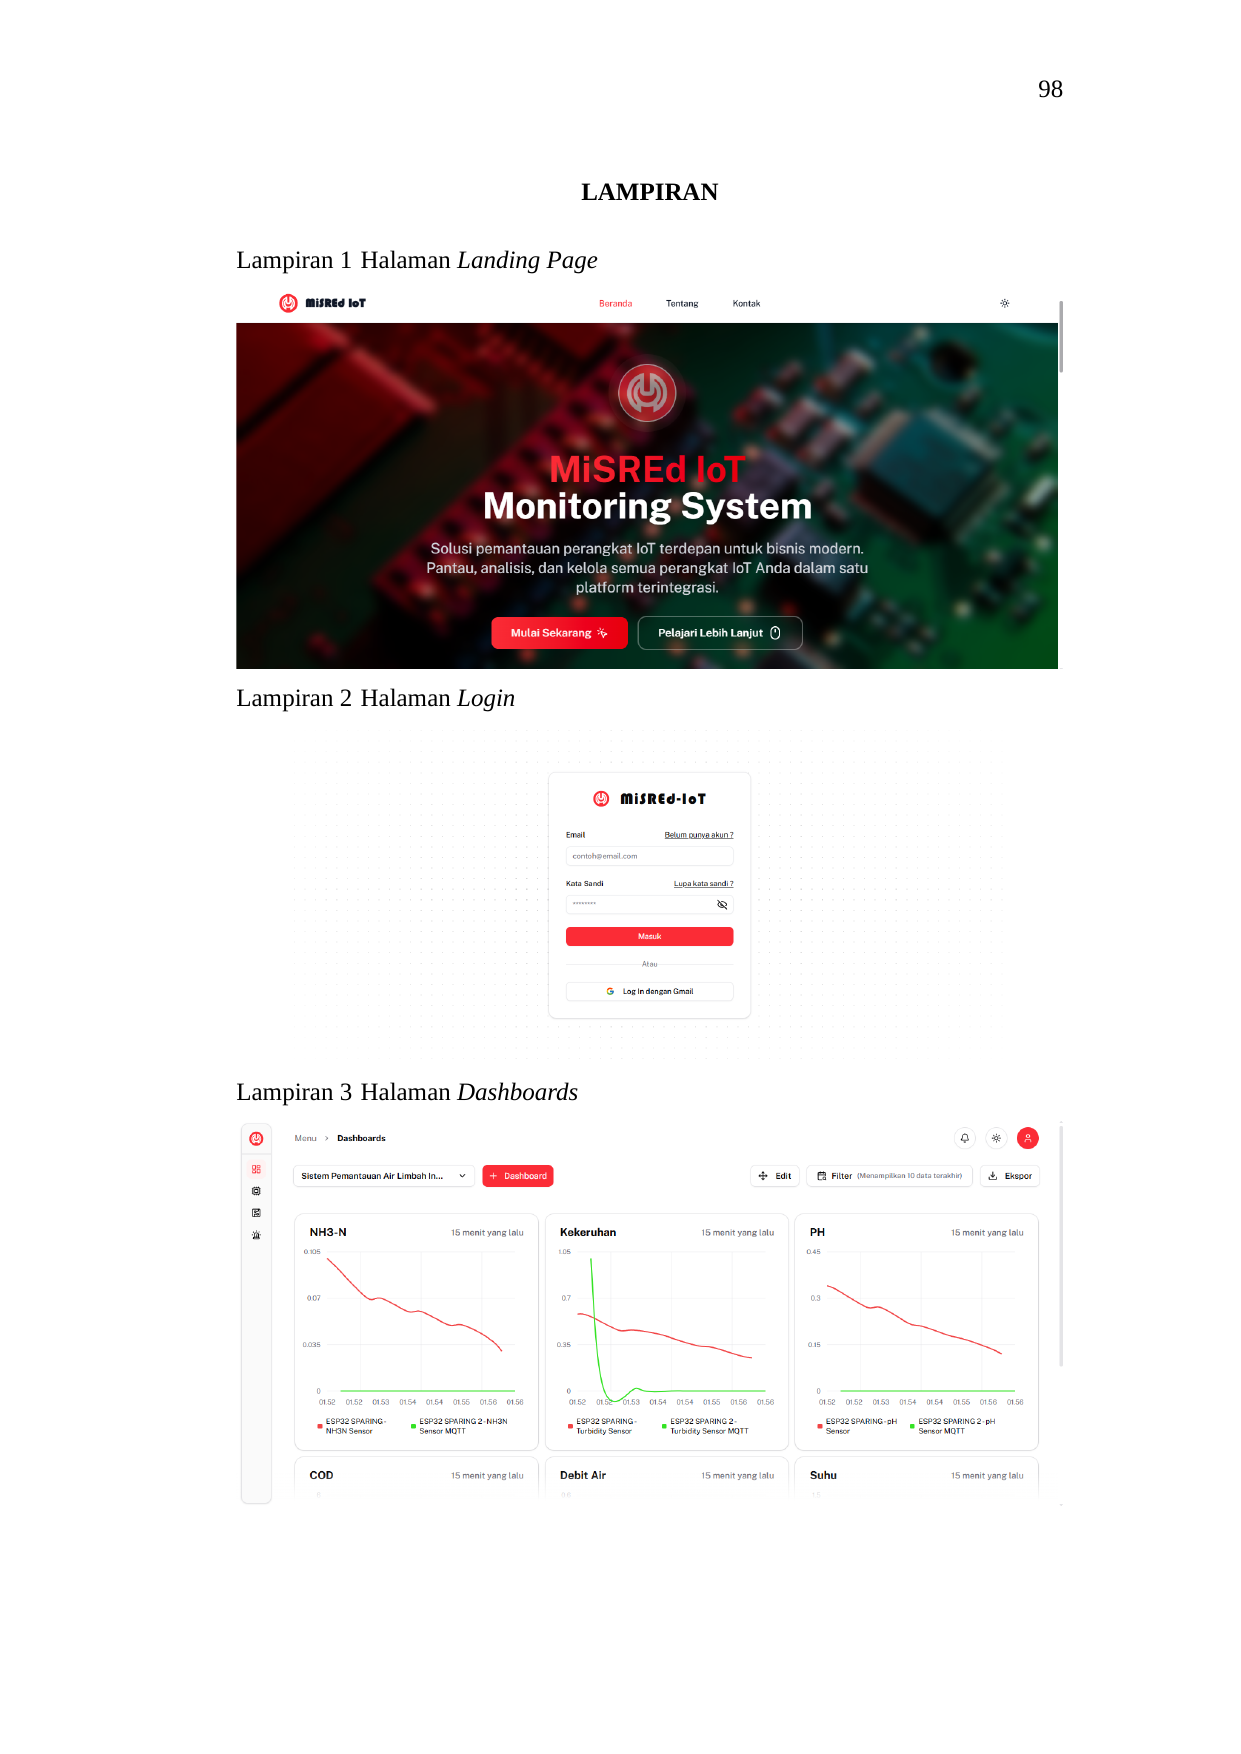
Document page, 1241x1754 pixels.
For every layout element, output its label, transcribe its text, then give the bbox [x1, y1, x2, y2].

picture [236, 288, 1063, 669]
text LAMPIRAN [236, 177, 1063, 206]
picture [236, 1120, 1063, 1508]
text Halaman Landing Page [236, 245, 1063, 274]
text Halaman Dashboards [236, 1077, 1063, 1106]
picture [289, 726, 1010, 1063]
text Halaman Login [236, 683, 1063, 712]
